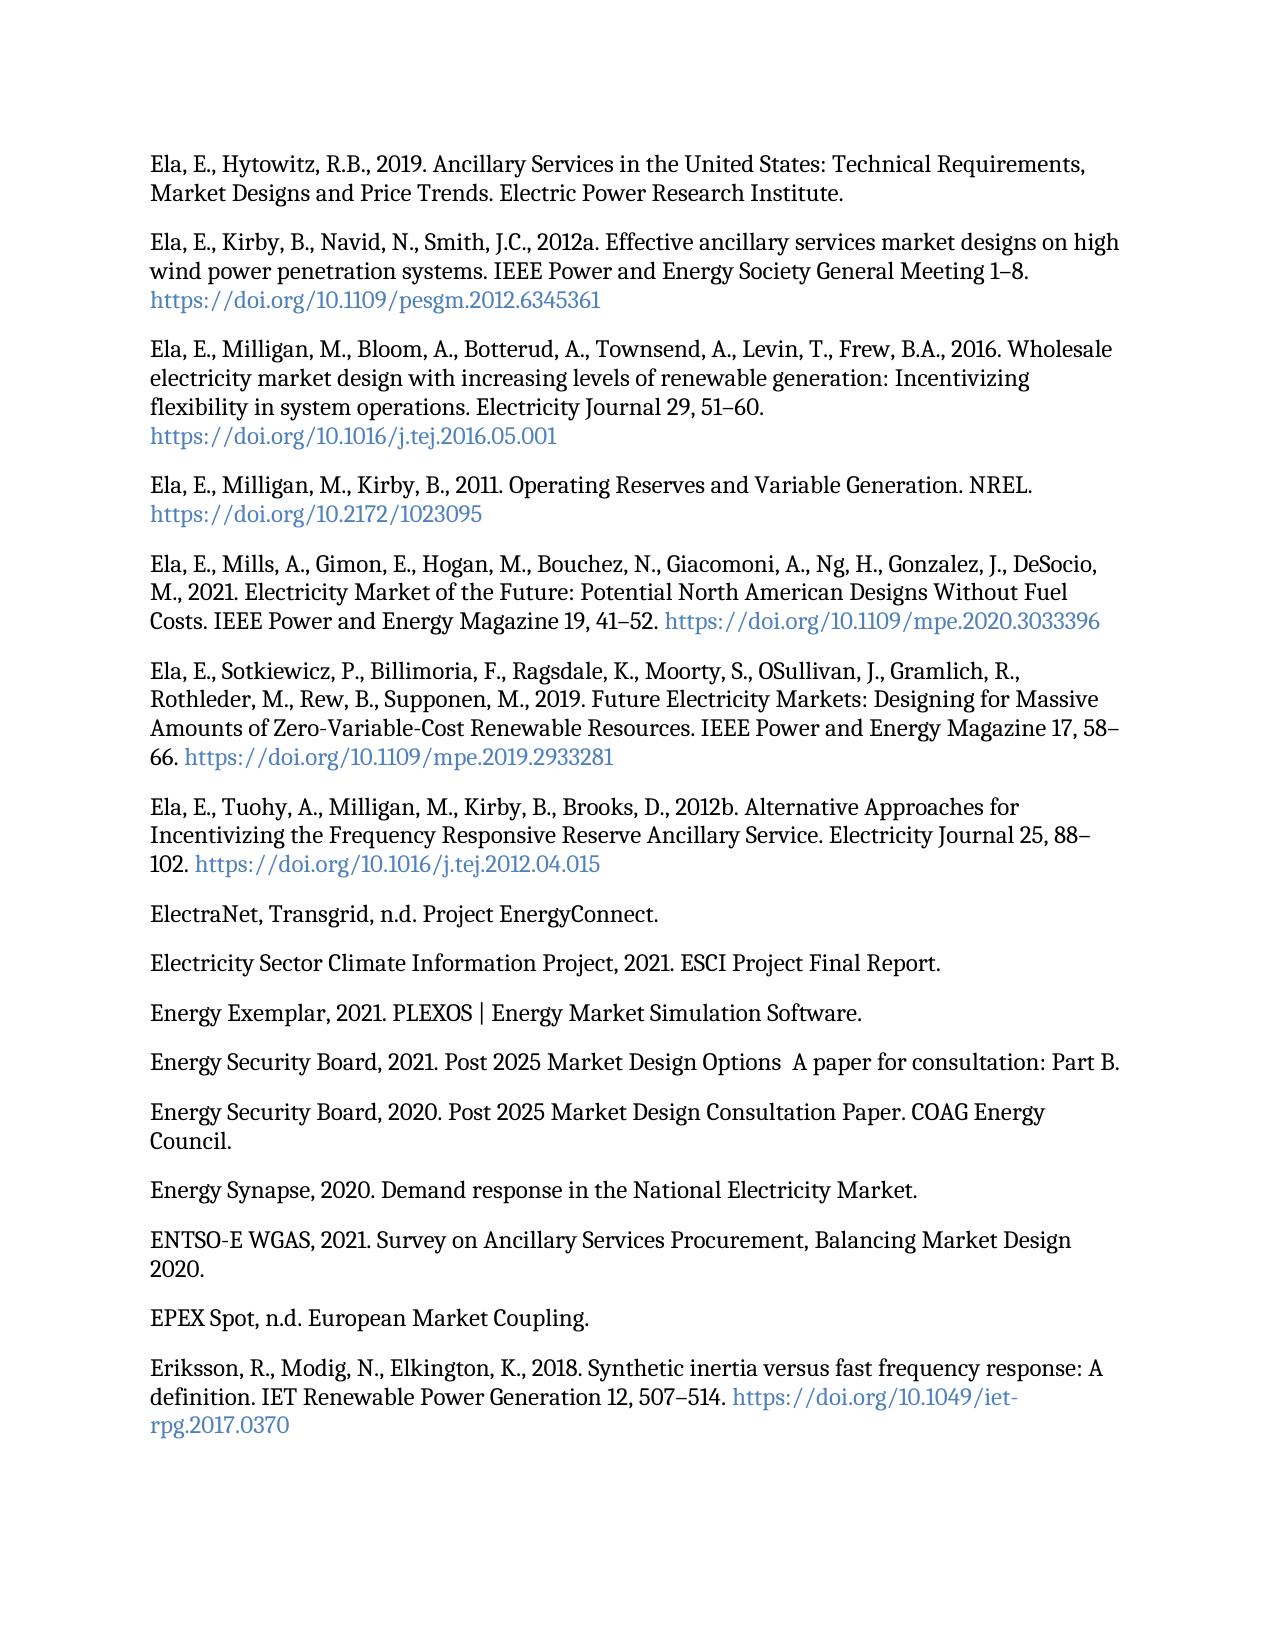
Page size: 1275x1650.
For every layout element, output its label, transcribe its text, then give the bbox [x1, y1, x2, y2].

text Energy Security Board, 2021. Post 2025 Market Design Options A paper for consultation: Part B. [150, 1048, 1125, 1077]
text Energy Security Board, 2020. Post 2025 Market Design Consultation Paper. COAG Energy Council. [150, 1098, 1125, 1155]
text Ela, E., Hytowitz, R.B., 2019. Ancillary Services in the United States: Technical Requirements, Market Designs and Price Trends. Electric Power Research Institute. [150, 150, 1125, 207]
text Ela, E., Kirby, B., Navid, N., Smith, J.C., 2012a. Effective ancillary services market designs on high wind power penetration systems. IEEE Power and Energy Society General Meeting 1–8. https://doi.org/10.1109/pesgm.2012.6345361 [150, 228, 1125, 314]
text Ela, E., Sotkiewicz, P., Billimoria, F., Ragsdale, K., Moorty, S., OSullivan, J., Gramlich, R., Rothleder, M., Rew, B., Supponen, M., 2019. Future Electricity Markets: Designing for Massive Amounts of Zero-Variable-Cost Renewable Resources. IEEE Power and Energy Magazine 17, 58–66. https://doi.org/10.1109/mpe.2019.2933281 [150, 657, 1125, 772]
text Ela, E., Mills, A., Gimon, E., Hogan, M., Bouchez, N., Giacomoni, A., Ng, H., Gonzalez, J., DeSocio, M., 2021. Electricity Market of the Future: Potential North American Designs Without Fuel Costs. IEEE Power and Energy Magazine 19, 41–52. https://doi.org/10.1109/mpe.2020.3033396 [150, 549, 1125, 636]
text Energy Exemplar, 2021. PLEXOS | Energy Market Simulation Software. [150, 999, 1125, 1027]
text Ela, E., Tuohy, A., Milligan, M., Kirby, B., Brooks, D., 2012b. Alternative Approaches for Incentivizing the Frequency Responsive Reserve Ancillary Service. Electricity Journal 25, 88–102. https://doi.org/10.1016/j.tej.2012.04.015 [150, 792, 1125, 879]
text Ela, E., Milligan, M., Kirby, B., 2011. Operating Reserves and Variable Generation. NREL. https://doi.org/10.2172/1023095 [150, 471, 1125, 529]
text Energy Synapse, 2020. Demand response in the National Electricity Market. [150, 1176, 1125, 1205]
text EPEX Spot, n.d. European Market Coupling. [150, 1304, 1125, 1333]
text Ela, E., Milligan, M., Bloom, A., Botterud, A., Townsend, A., Levin, T., Frew, B.A., 2016. Wholesale electricity market design with increasing levels of renewable generation: Incentivizing flexibility in system operations. Electricity Journal 29, 51–60. https://doi.org/10.1016/j.tej.2016.05.001 [150, 335, 1125, 450]
text ElectraNet, Transgrid, n.d. Project EnergyConnect. [150, 899, 1125, 928]
text Eriksson, R., Modig, N., Elkington, K., 2018. Synthetic inertia versus fast frequency response: A definition. IET Renewable Power Generation 12, 507–514. https://doi.org/10.1049/iet-rpg.2017.0370 [150, 1354, 1125, 1440]
text ENTSO-E WGAS, 2021. Survey on Ancillary Services Procurement, Balancing Market Design 2020. [150, 1226, 1125, 1283]
text Electricity Sector Climate Information Project, 2021. ESCI Project Final Report. [150, 949, 1125, 978]
